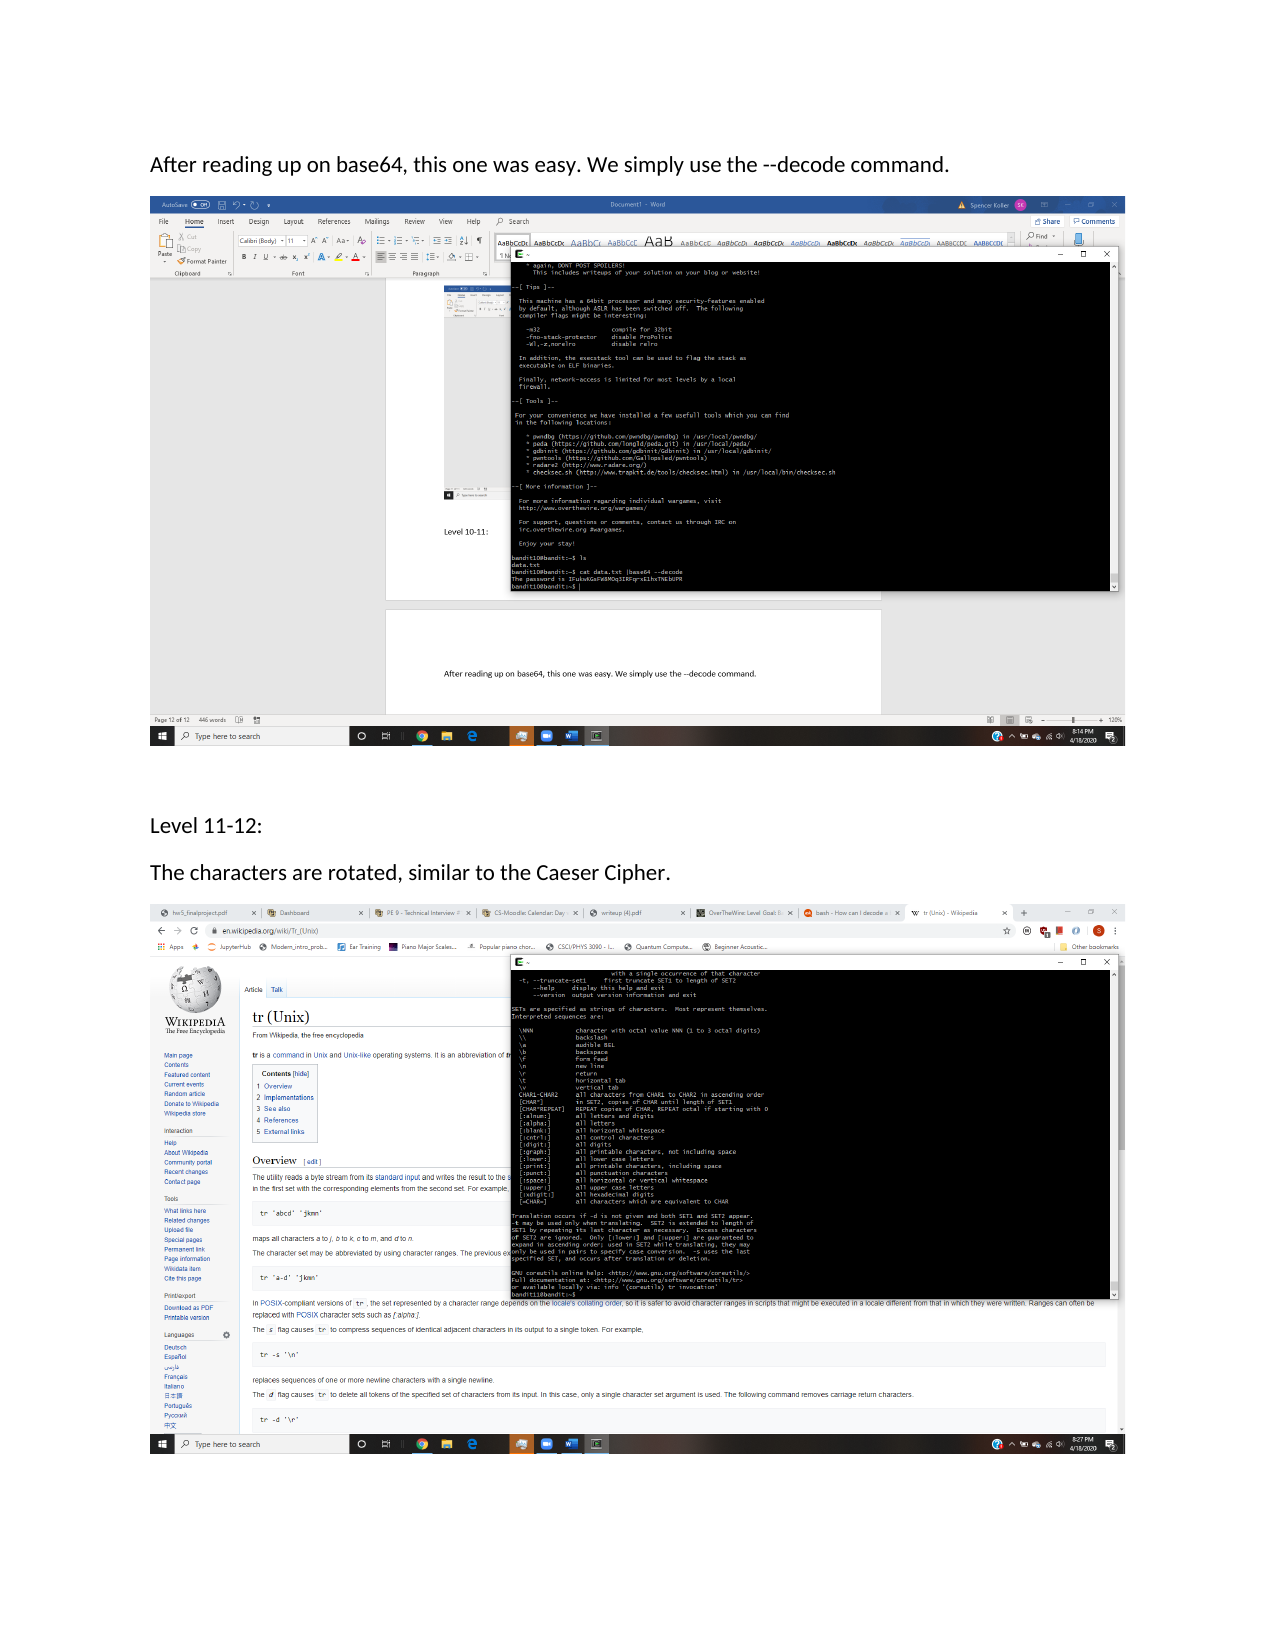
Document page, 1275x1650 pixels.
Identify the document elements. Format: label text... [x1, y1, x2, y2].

text After reading up on base64, this one was easy. We simply use the --decode command. [150, 150, 1125, 178]
picture [150, 904, 1125, 1454]
text The characters are rotated, similar to the Caeser Cipher. [150, 858, 1125, 886]
picture [150, 196, 1125, 746]
text Level 11-12: [150, 811, 1125, 839]
